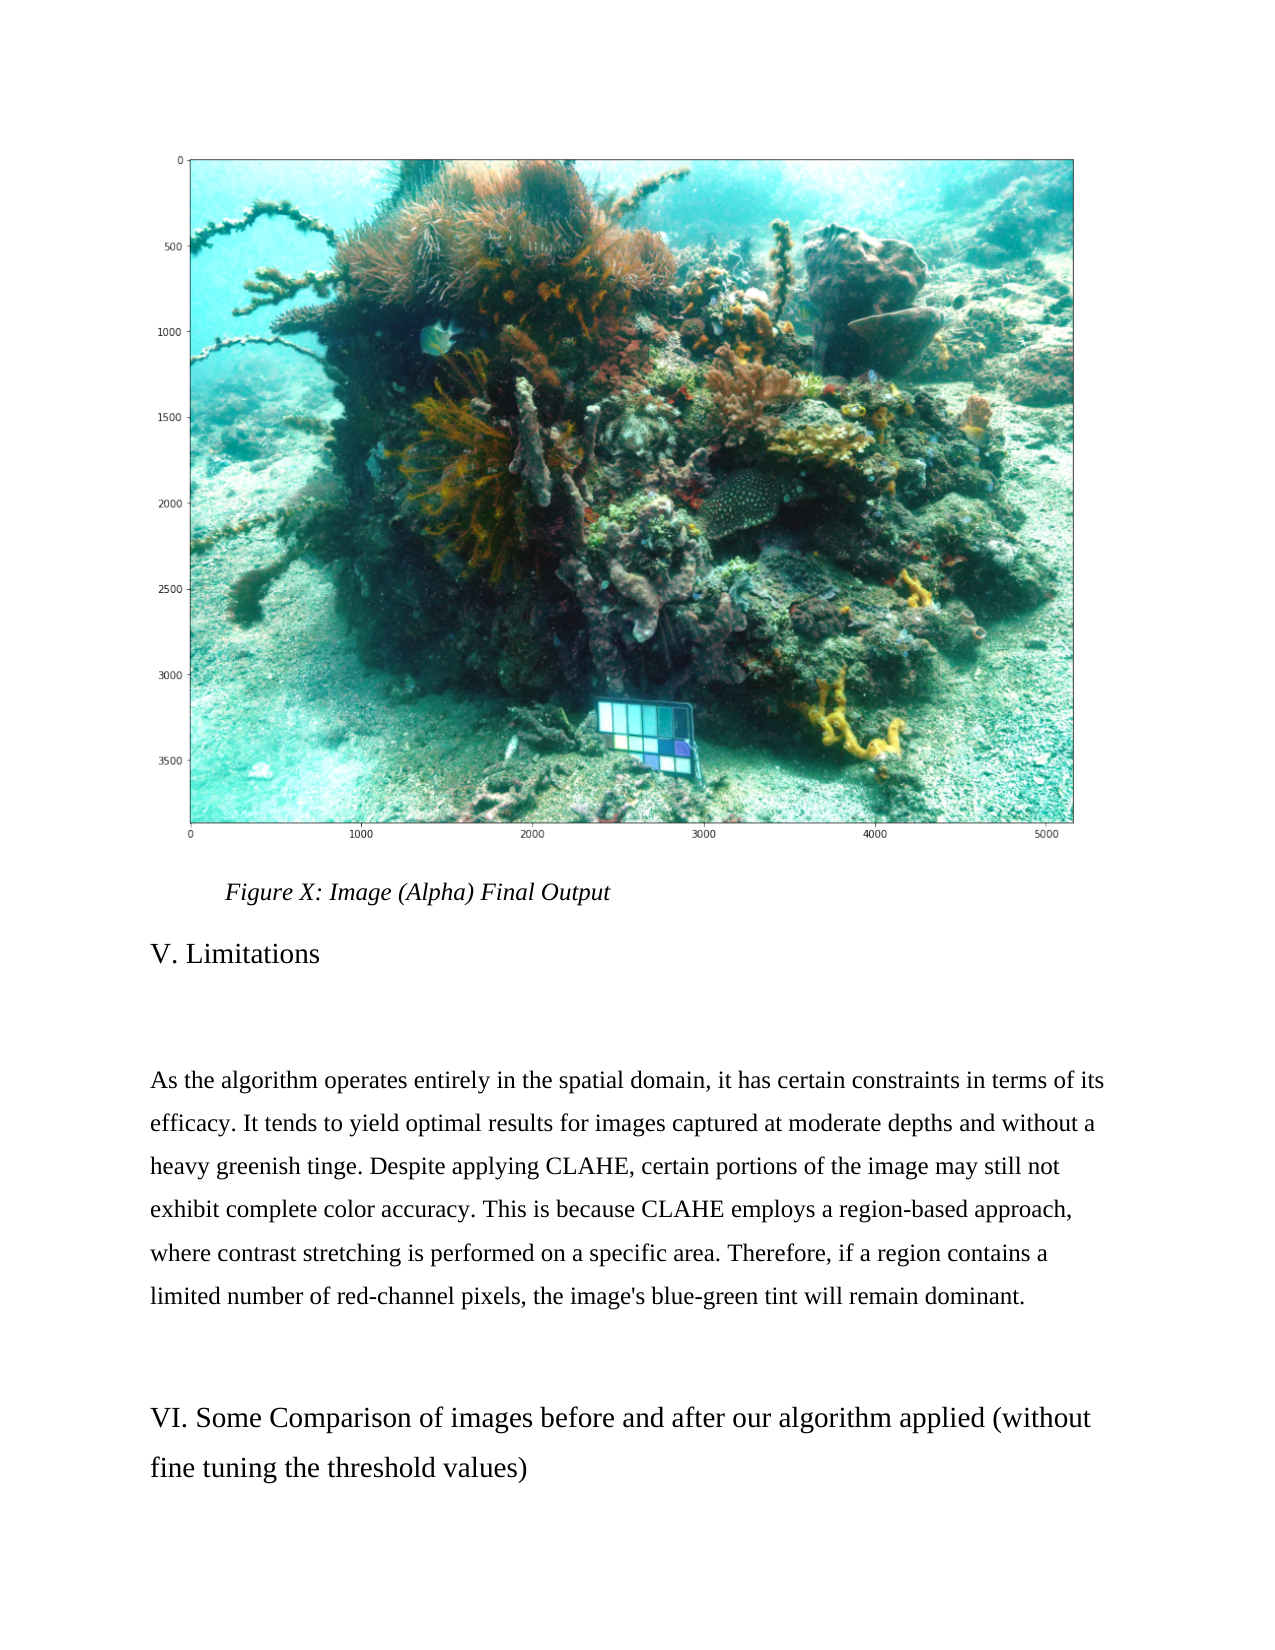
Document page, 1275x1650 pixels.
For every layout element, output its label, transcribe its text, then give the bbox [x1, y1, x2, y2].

text As the algorithm operates entirely in the spatial domain, it has certain constraints in terms of its efficacy. It tends to yield optimal results for images captured at moderate depths and without a heavy greenish tinge. Despite applying CLAHE, certain portions of the image may still not exhibit complete color accuracy. This is because CLAHE employs a region-based approach, where contrast stretching is performed on a specific area. Therefore, if a region contains a limited number of red-channel pixels, the image's blue-green tint will remain dominant. [150, 1065, 1125, 1309]
picture [150, 150, 1080, 847]
text VI. Some Comparison of images before and after our algorithm applied (without fine tuning the threshold values) [150, 1400, 1125, 1484]
text Figure X: Image (Alpha) Final Output [150, 877, 1125, 906]
text V. Limitations [150, 937, 1125, 970]
